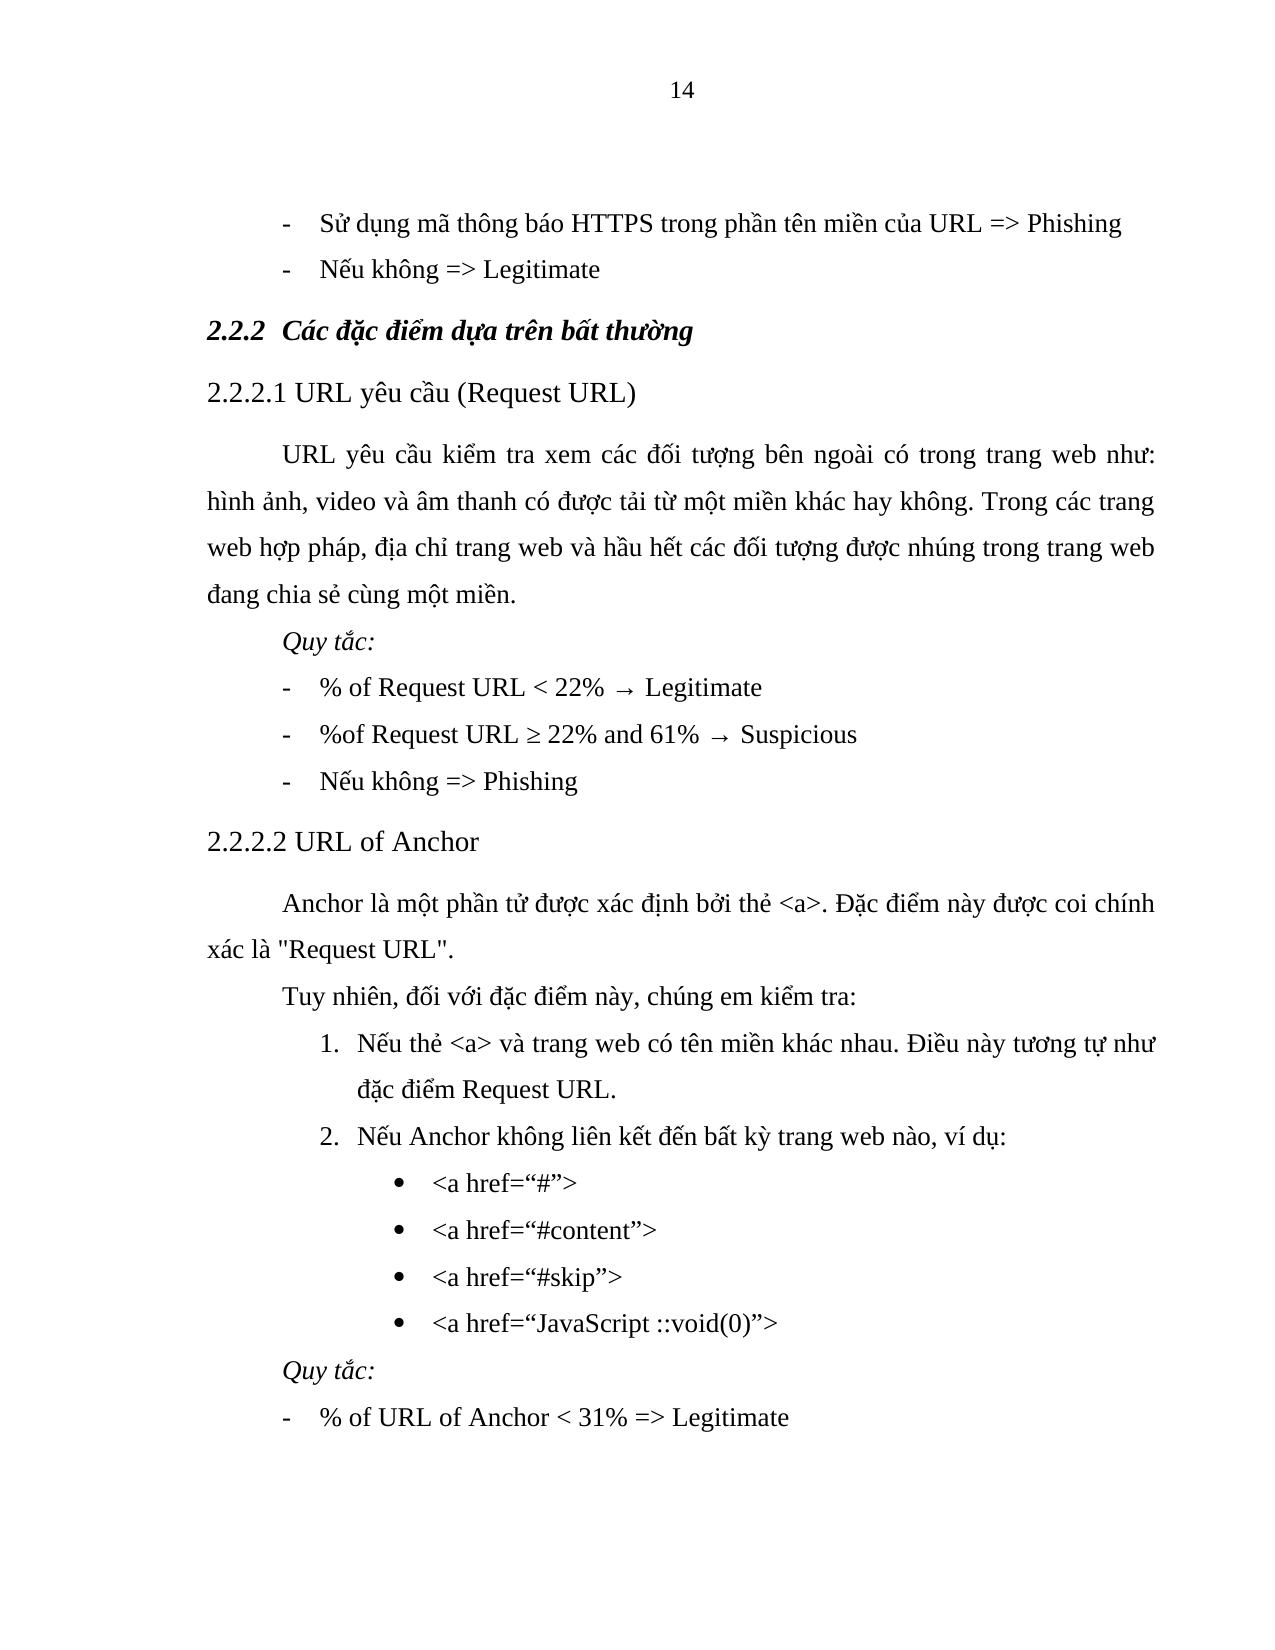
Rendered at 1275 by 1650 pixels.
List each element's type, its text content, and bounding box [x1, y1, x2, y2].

list Các đặc điểm dựa trên bất thường [207, 313, 1157, 346]
text Quy tắc: [207, 625, 1157, 656]
list %of Request URL ≥ 22% and 61% → Suspicious [282, 718, 1157, 749]
list Nếu không => Legitimate [282, 253, 1157, 284]
list <a href=“#”> [394, 1167, 1157, 1198]
list Nếu Anchor không liên kết đến bất kỳ trang web nào, ví dụ: [319, 1120, 1157, 1151]
list <a href=“JavaScript ::void(0)”> [394, 1307, 1157, 1339]
text 2.2.2.2 URL of Anchor [207, 824, 1157, 858]
text Anchor là một phần tử được xác định bởi thẻ <a>. Đặc điểm này được coi chính xác là "Request URL". [207, 887, 1157, 965]
list <a href=“#skip”> [394, 1261, 1157, 1292]
text 2.2.2.1 URL yêu cầu (Request URL) [207, 375, 1157, 409]
list % of URL of Anchor < 31% => Legitimate [282, 1401, 1157, 1432]
text Tuy nhiên, đối với đặc điểm này, chúng em kiểm tra: [207, 980, 1157, 1011]
list Nếu thẻ <a> và trang web có tên miền khác nhau. Điều này tương tự như đặc điểm Request URL. [319, 1027, 1157, 1105]
list Nếu không => Phishing [282, 765, 1157, 796]
text Quy tắc: [207, 1354, 1157, 1386]
list <a href=“#content”> [394, 1214, 1157, 1245]
text URL yêu cầu kiểm tra xem các đối tượng bên ngoài có trong trang web như: hình ảnh, video và âm thanh có được tải từ một miền khác hay không. Trong các trang web hợp pháp, địa chỉ trang web và hầu hết các đối tượng được nhúng trong trang web đang chia sẻ cùng một miền. [207, 438, 1157, 609]
list Sử dụng mã thông báo HTTPS trong phần tên miền của URL => Phishing [282, 207, 1157, 238]
list % of Request URL < 22% → Legitimate [282, 672, 1157, 703]
